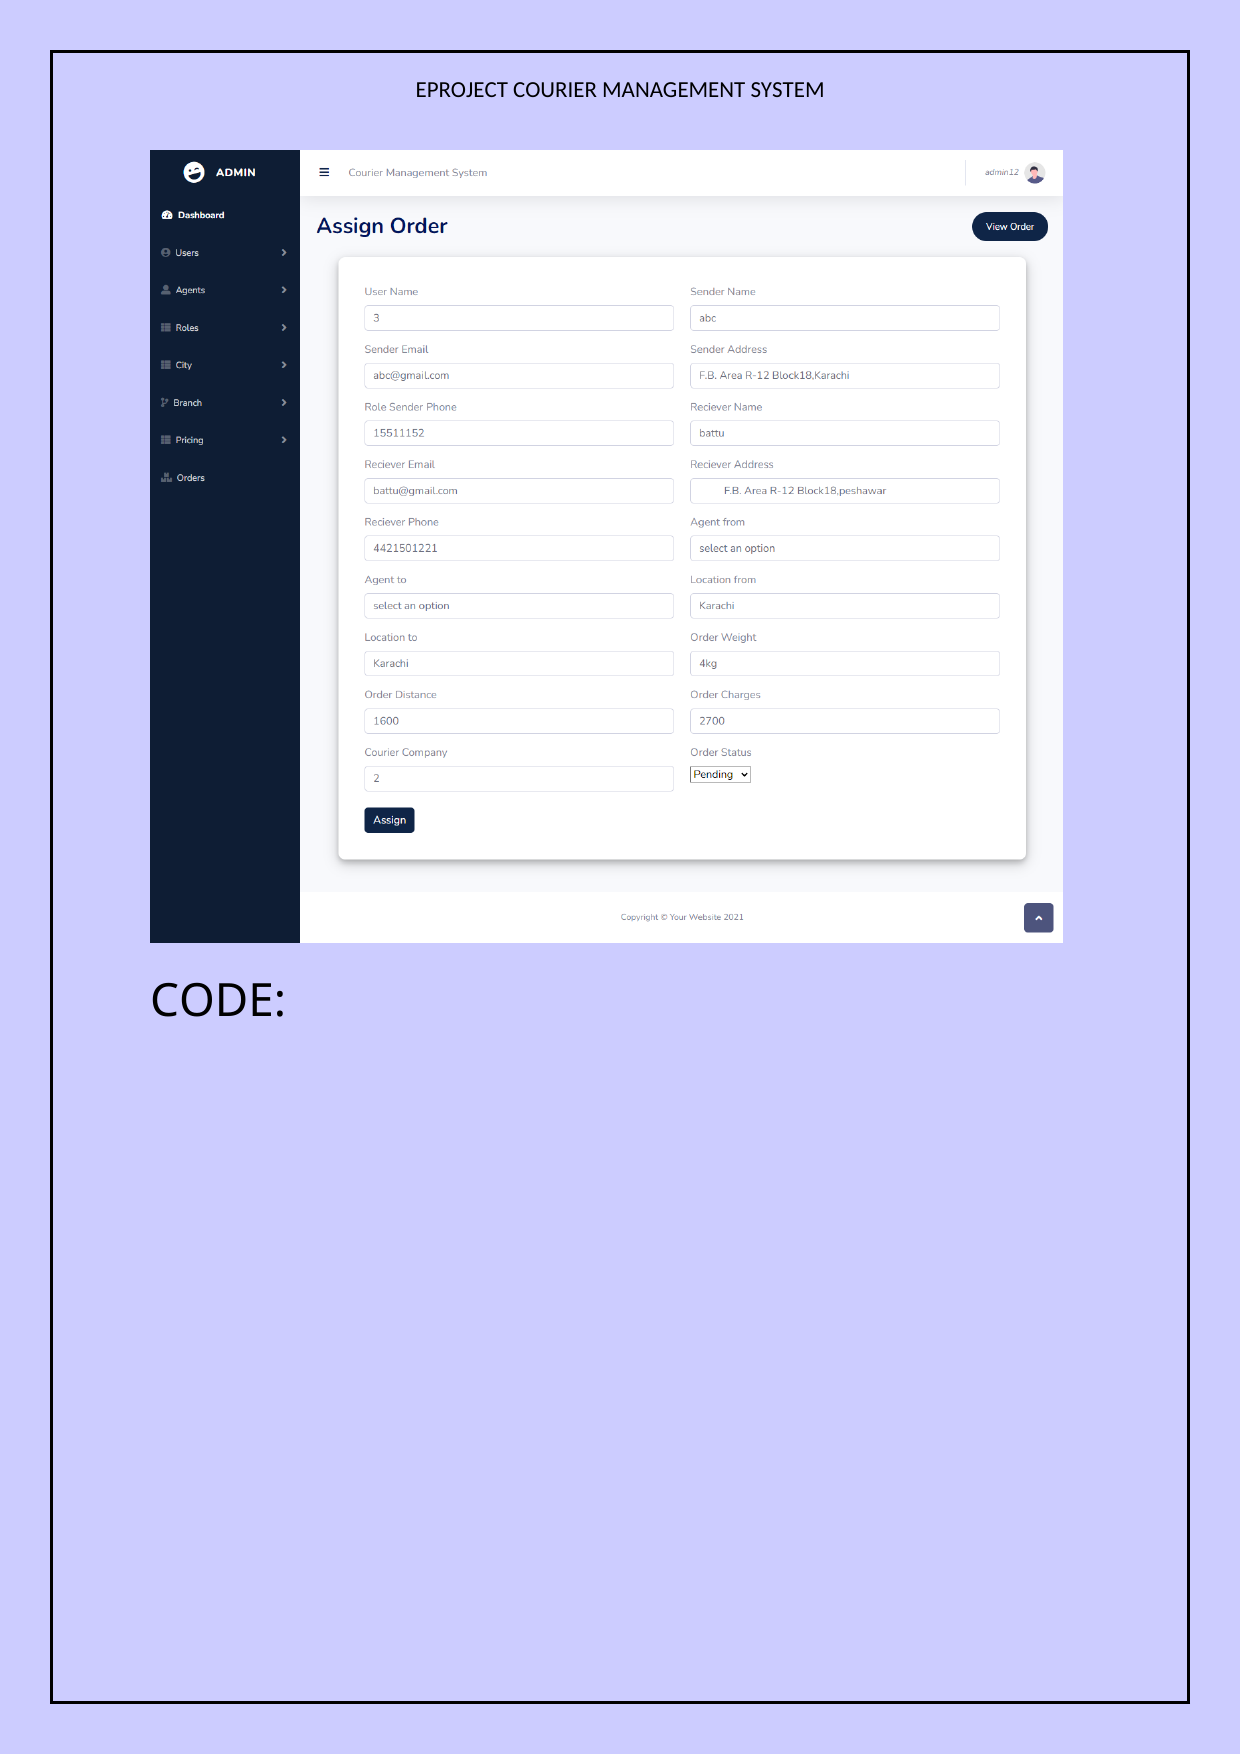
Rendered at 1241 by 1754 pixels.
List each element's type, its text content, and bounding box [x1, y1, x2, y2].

picture [150, 150, 1063, 943]
text CODE: [150, 968, 1090, 1030]
